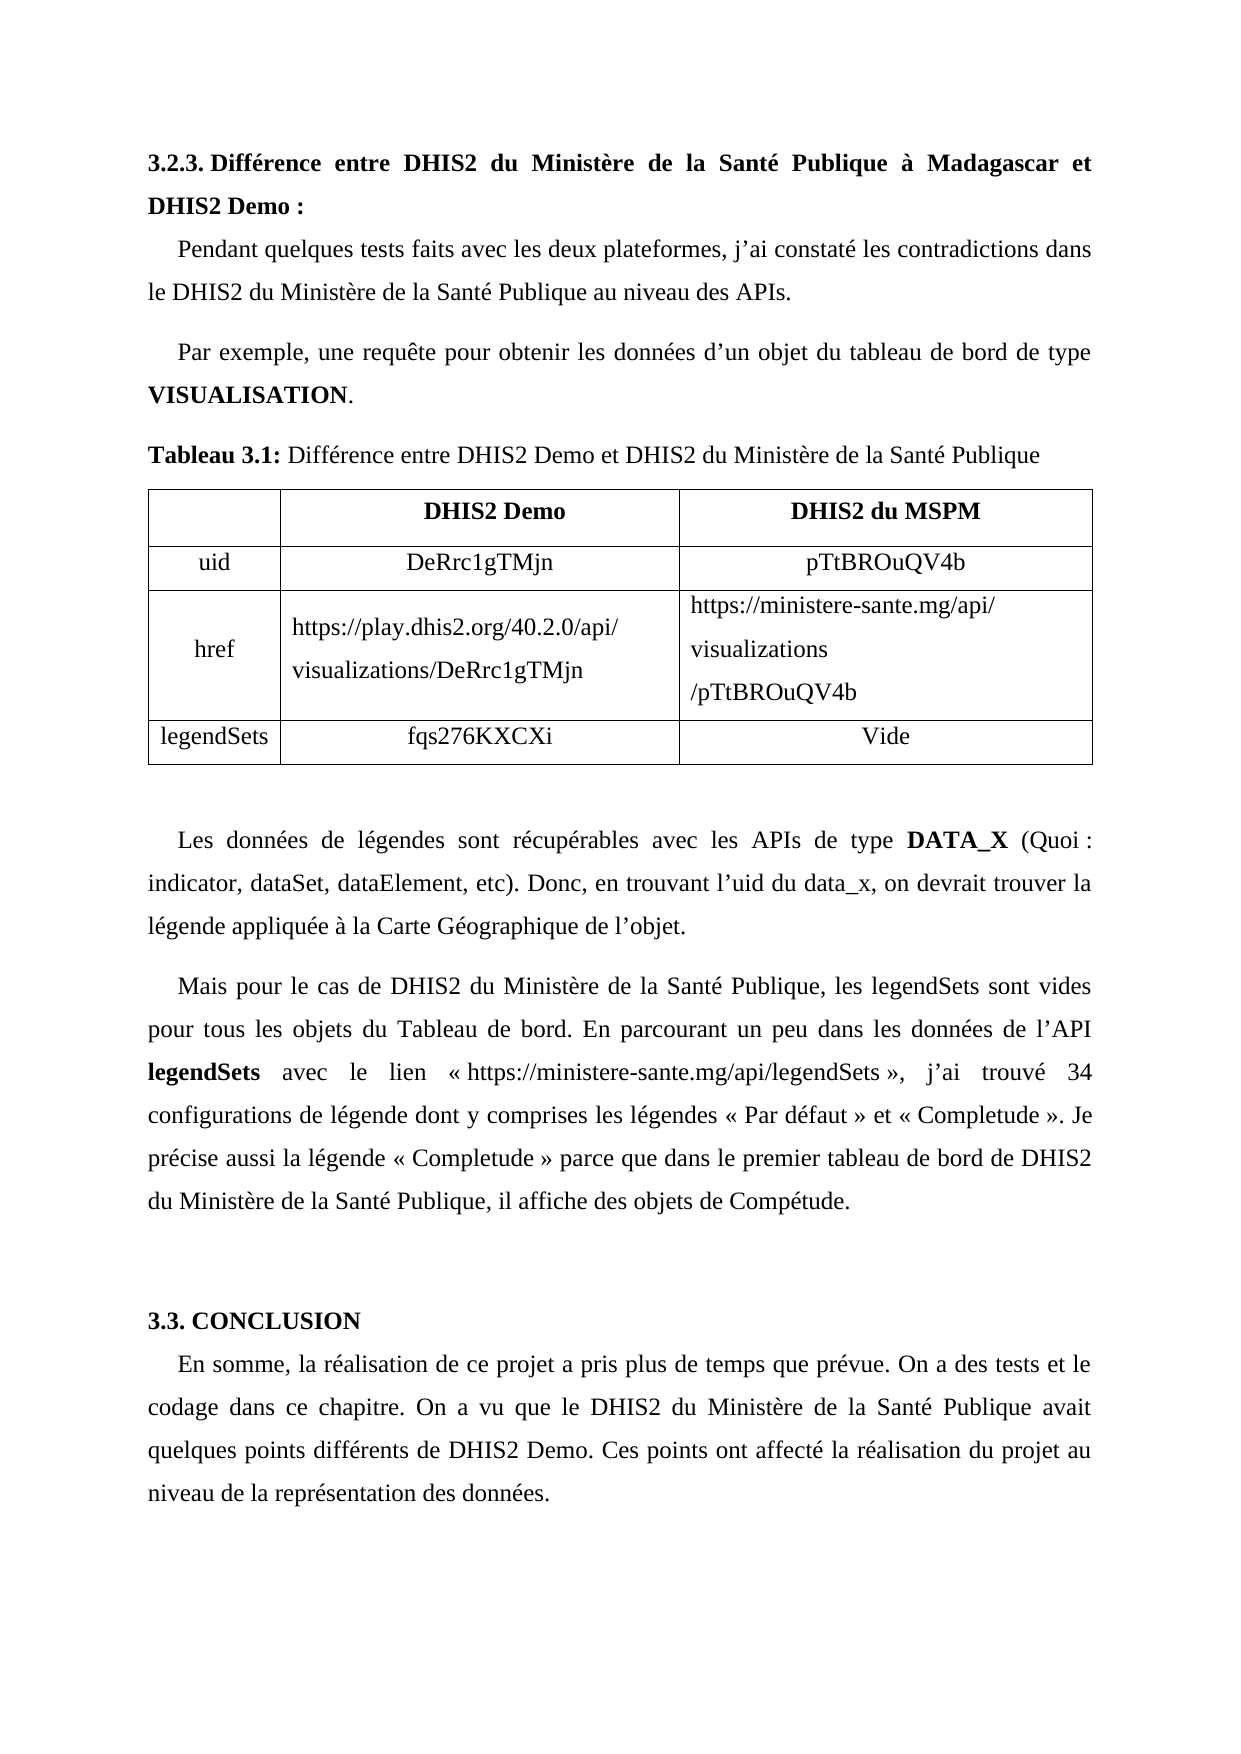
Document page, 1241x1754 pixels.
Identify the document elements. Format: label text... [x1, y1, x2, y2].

text Pendant quelques tests faits avec les deux plateformes, j’ai constaté les contradictions dans le DHIS2 du Ministère de la Santé Publique au niveau des APIs. [148, 234, 1093, 306]
table_cell uid [149, 547, 280, 589]
text Les données de légendes sont récupérables avec les APIs de type DATA_X (Quoi : indicator, dataSet, dataElement, etc). Donc, en trouvant l’uid du data_x, on devrait trouver la légende appliquée à la Carte Géographique de l’objet. [148, 825, 1093, 940]
text En somme, la réalisation de ce projet a pris plus de temps que prévue. On a des tests et le codage dans ce chapitre. On a vu que le DHIS2 du Ministère de la Santé Publique avait quelques points différents de DHIS2 Demo. Ces points ont affecté la réalisation du projet au niveau de la représentation des données. [148, 1349, 1093, 1507]
text Par exemple, une requête pour obtenir les données d’un objet du tableau de bord de type VISUALISATION. [148, 337, 1093, 409]
text Conclusion [148, 1306, 1093, 1335]
table_cell fqs276KXCXi [281, 721, 679, 764]
table_cell pTtBROuQV4b [680, 547, 1092, 589]
table_cell legendSets [149, 721, 280, 764]
table_header DHIS2 Demo [281, 490, 679, 546]
table_header DHIS2 du MSPM [680, 490, 1092, 546]
text Mais pour le cas de DHIS2 du Ministère de la Santé Publique, les legendSets sont vides pour tous les objets du Tableau de bord. En parcourant un peu dans les données de l’API legendSets avec le lien « https://ministere-sante.mg/api/legendSets », j’ai trouvé 34 configurations de légende dont y comprises les légendes « Par défaut » et « Completude ». Je précise aussi la légende « Completude » parce que dans le premier tableau de bord de DHIS2 du Ministère de la Santé Publique, il affiche des objets de Compétude. [148, 971, 1093, 1215]
text Tableau 3.1: Différence entre DHIS2 Demo et DHIS2 du Ministère de la Santé Publique [148, 440, 1093, 468]
table_cell Vide [680, 721, 1092, 764]
table_cell DeRrc1gTMjn [281, 547, 679, 589]
table_cell https://ministere-sante.mg/api/visualizations /pTtBROuQV4b [680, 591, 1092, 720]
table_header [149, 490, 280, 546]
table_cell https://play.dhis2.org/40.2.0/api/visualizations/DeRrc1gTMjn [281, 591, 679, 720]
table_cell href [149, 591, 280, 720]
text Différence entre DHIS2 du Ministère de la Santé Publique à Madagascar et DHIS2 Demo : [148, 148, 1093, 219]
